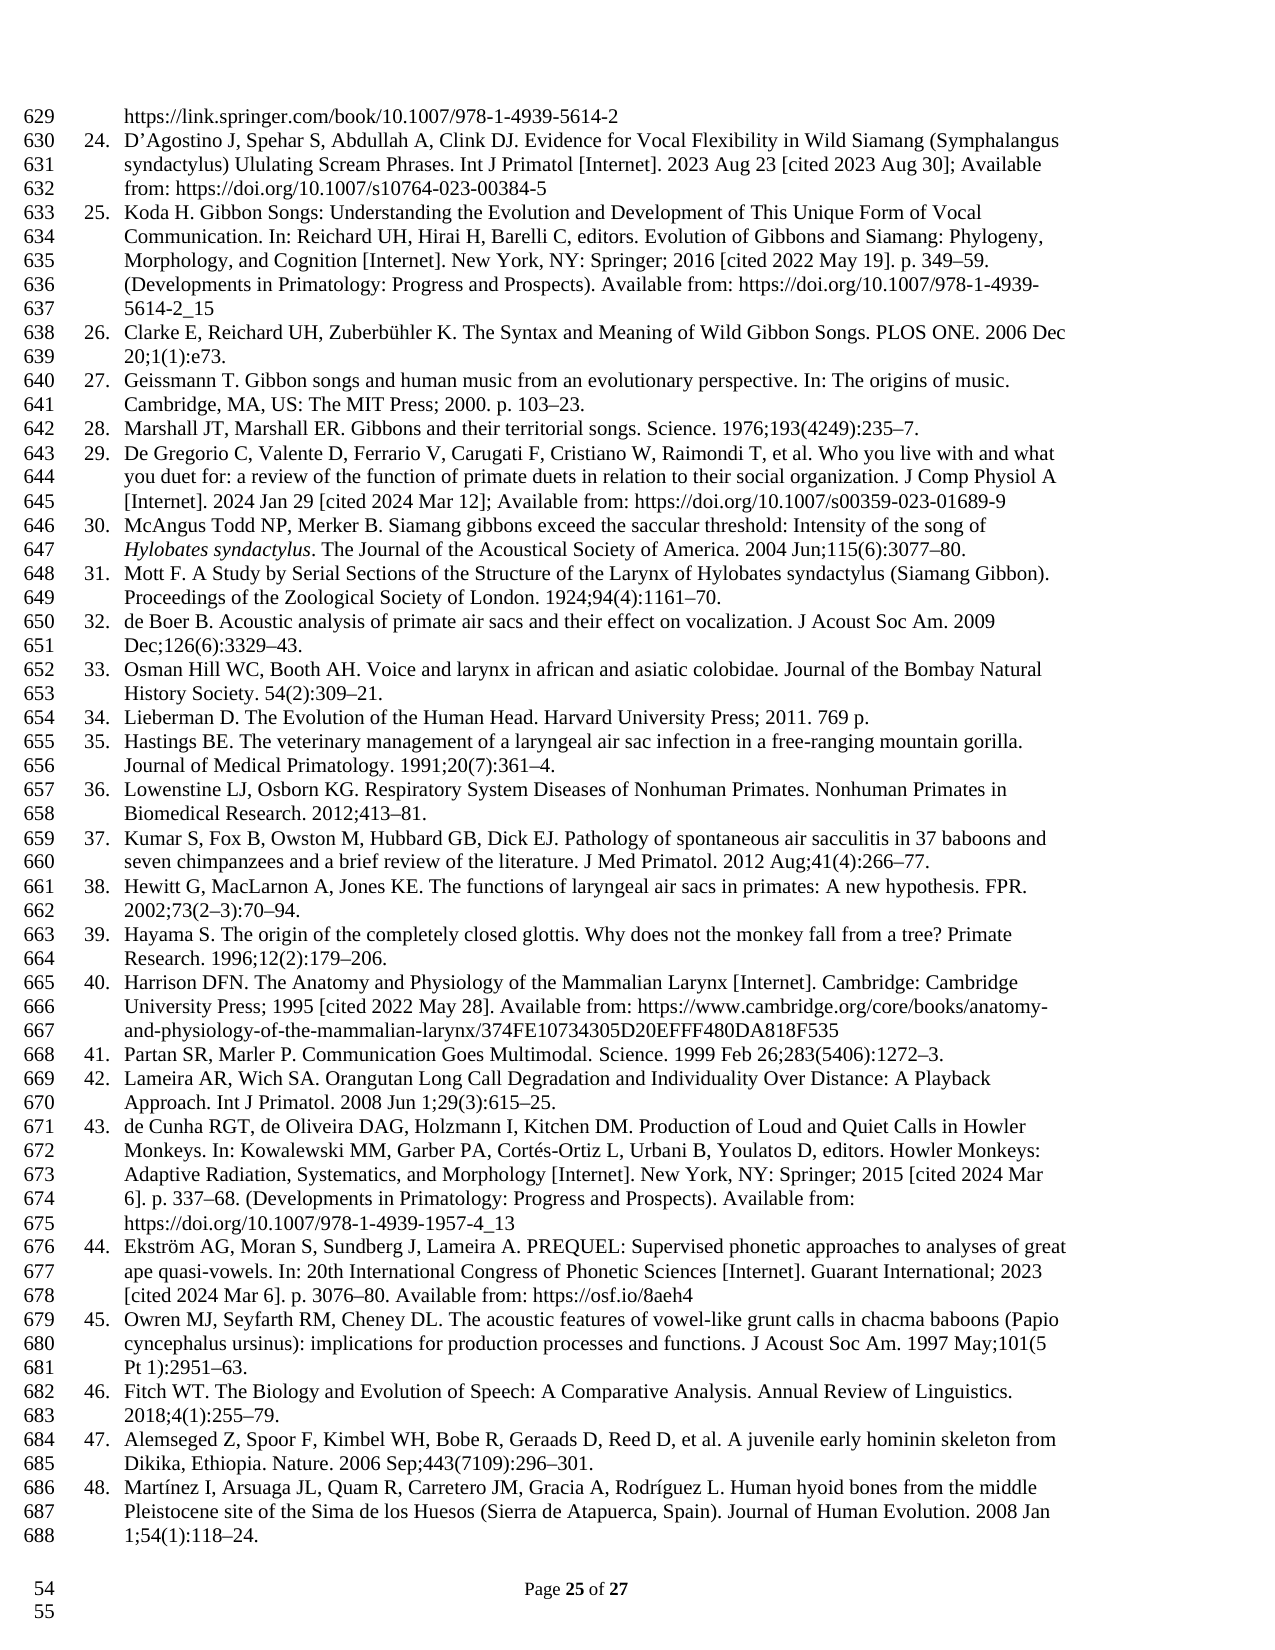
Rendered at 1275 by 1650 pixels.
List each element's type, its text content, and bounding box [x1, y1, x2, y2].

text 45. Owren MJ, Seyfarth RM, Cheney DL. The acoustic features of vowel-like grunt calls in chacma baboons (Papio cyncephalus ursinus): implications for production processes and functions. J Acoust Soc Am. 1997 May;101(5 Pt 1):2951–63. [84, 1307, 1068, 1379]
text 30. McAngus Todd NP, Merker B. Siamang gibbons exceed the saccular threshold: Intensity of the song of Hylobates syndactylus. The Journal of the Acoustical Society of America. 2004 Jun;115(6):3077–80. [84, 513, 1068, 561]
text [84, 103, 1068, 128]
text 24. D’Agostino J, Spehar S, Abdullah A, Clink DJ. Evidence for Vocal Flexibility in Wild Siamang (Symphalangus syndactylus) Ululating Scream Phrases. Int J Primatol [Internet]. 2023 Aug 23 [cited 2023 Aug 30]; Available from: https://doi.org/10.1007/s10764-023-00384-5 [84, 128, 1068, 200]
text 43. de Cunha RGT, de Oliveira DAG, Holzmann I, Kitchen DM. Production of Loud and Quiet Calls in Howler Monkeys. In: Kowalewski MM, Garber PA, Cortés-Ortiz L, Urbani B, Youlatos D, editors. Howler Monkeys: Adaptive Radiation, Systematics, and Morphology [Internet]. New York, NY: Springer; 2015 [cited 2024 Mar 6]. p. 337–68. (Developments in Primatology: Progress and Prospects). Available from: https://doi.org/10.1007/978-1-4939-1957-4_13 [84, 1114, 1068, 1234]
text 26. Clarke E, Reichard UH, Zuberbühler K. The Syntax and Meaning of Wild Gibbon Songs. PLOS ONE. 2006 Dec 20;1(1):e73. [84, 320, 1068, 368]
text 31. Mott F. A Study by Serial Sections of the Structure of the Larynx of Hylobates syndactylus (Siamang Gibbon). Proceedings of the Zoological Society of London. 1924;94(4):1161–70. [84, 561, 1068, 609]
text 44. Ekström AG, Moran S, Sundberg J, Lameira A. PREQUEL: Supervised phonetic approaches to analyses of great ape quasi-vowels. In: 20th International Congress of Phonetic Sciences [Internet]. Guarant International; 2023 [cited 2024 Mar 6]. p. 3076–80. Available from: https://osf.io/8aeh4 [84, 1234, 1068, 1307]
text 36. Lowenstine LJ, Osborn KG. Respiratory System Diseases of Nonhuman Primates. Nonhuman Primates in Biomedical Research. 2012;413–81. [84, 777, 1068, 825]
text 47. Alemseged Z, Spoor F, Kimbel WH, Bobe R, Geraads D, Reed D, et al. A juvenile early hominin skeleton from Dikika, Ethiopia. Nature. 2006 Sep;443(7109):296–301. [84, 1427, 1068, 1475]
text 33. Osman Hill WC, Booth AH. Voice and larynx in african and asiatic colobidae. Journal of the Bombay Natural History Society. 54(2):309–21. [84, 657, 1068, 705]
text 34. Lieberman D. The Evolution of the Human Head. Harvard University Press; 2011. 769 p. [84, 705, 1068, 729]
text 25. Koda H. Gibbon Songs: Understanding the Evolution and Development of This Unique Form of Vocal Communication. In: Reichard UH, Hirai H, Barelli C, editors. Evolution of Gibbons and Siamang: Phylogeny, Morphology, and Cognition [Internet]. New York, NY: Springer; 2016 [cited 2022 May 19]. p. 349–59. (Developments in Primatology: Progress and Prospects). Available from: https://doi.org/10.1007/978-1-4939-5614-2_15 [84, 200, 1068, 320]
text 37. Kumar S, Fox B, Owston M, Hubbard GB, Dick EJ. Pathology of spontaneous air sacculitis in 37 baboons and seven chimpanzees and a brief review of the literature. J Med Primatol. 2012 Aug;41(4):266–77. [84, 825, 1068, 873]
text 27. Geissmann T. Gibbon songs and human music from an evolutionary perspective. In: The origins of music. Cambridge, MA, US: The MIT Press; 2000. p. 103–23. [84, 368, 1068, 416]
text 28. Marshall JT, Marshall ER. Gibbons and their territorial songs. Science. 1976;193(4249):235–7. [84, 416, 1068, 440]
text 41. Partan SR, Marler P. Communication Goes Multimodal. Science. 1999 Feb 26;283(5406):1272–3. [84, 1042, 1068, 1066]
text 40. Harrison DFN. The Anatomy and Physiology of the Mammalian Larynx [Internet]. Cambridge: Cambridge University Press; 1995 [cited 2022 May 28]. Available from: https://www.cambridge.org/core/books/anatomy-and-physiology-of-the-mammalian-larynx/374FE10734305D20EFFF480DA818F535 [84, 970, 1068, 1042]
text 35. Hastings BE. The veterinary management of a laryngeal air sac infection in a free-ranging mountain gorilla. Journal of Medical Primatology. 1991;20(7):361–4. [84, 729, 1068, 777]
text 46. Fitch WT. The Biology and Evolution of Speech: A Comparative Analysis. Annual Review of Linguistics. 2018;4(1):255–79. [84, 1379, 1068, 1427]
text 42. Lameira AR, Wich SA. Orangutan Long Call Degradation and Individuality Over Distance: A Playback Approach. Int J Primatol. 2008 Jun 1;29(3):615–25. [84, 1066, 1068, 1114]
text 29. De Gregorio C, Valente D, Ferrario V, Carugati F, Cristiano W, Raimondi T, et al. Who you live with and what you duet for: a review of the function of primate duets in relation to their social organization. J Comp Physiol A [Internet]. 2024 Jan 29 [cited 2024 Mar 12]; Available from: https://doi.org/10.1007/s00359-023-01689-9 [84, 440, 1068, 513]
text 39. Hayama S. The origin of the completely closed glottis. Why does not the monkey fall from a tree? Primate Research. 1996;12(2):179–206. [84, 922, 1068, 970]
text 48. Martínez I, Arsuaga JL, Quam R, Carretero JM, Gracia A, Rodríguez L. Human hyoid bones from the middle Pleistocene site of the Sima de los Huesos (Sierra de Atapuerca, Spain). Journal of Human Evolution. 2008 Jan 1;54(1):118–24. [84, 1475, 1068, 1547]
text 32. de Boer B. Acoustic analysis of primate air sacs and their effect on vocalization. J Acoust Soc Am. 2009 Dec;126(6):3329–43. [84, 609, 1068, 657]
text 38. Hewitt G, MacLarnon A, Jones KE. The functions of laryngeal air sacs in primates: A new hypothesis. FPR. 2002;73(2–3):70–94. [84, 873, 1068, 922]
